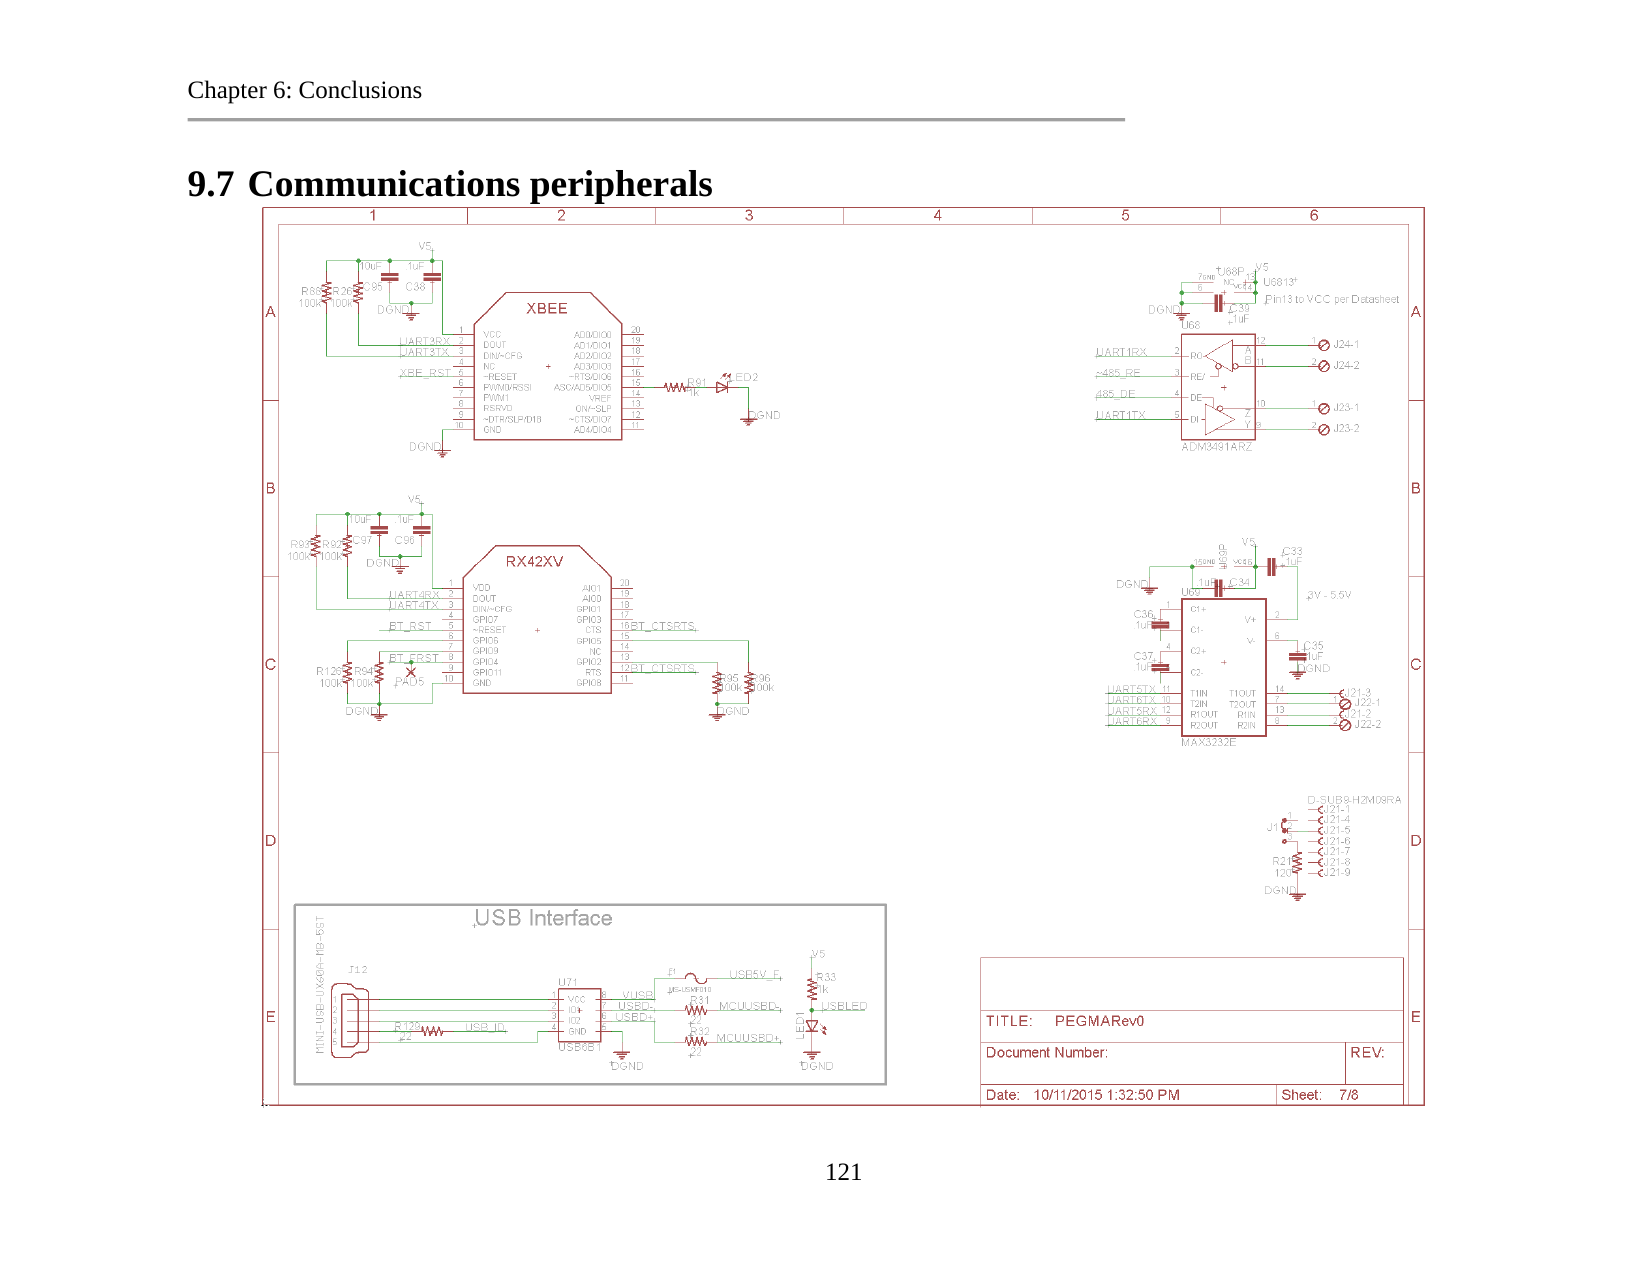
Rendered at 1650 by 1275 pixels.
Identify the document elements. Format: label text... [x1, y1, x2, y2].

picture [260, 204, 1427, 1108]
subtitle Communications peripherals [187, 161, 1500, 204]
